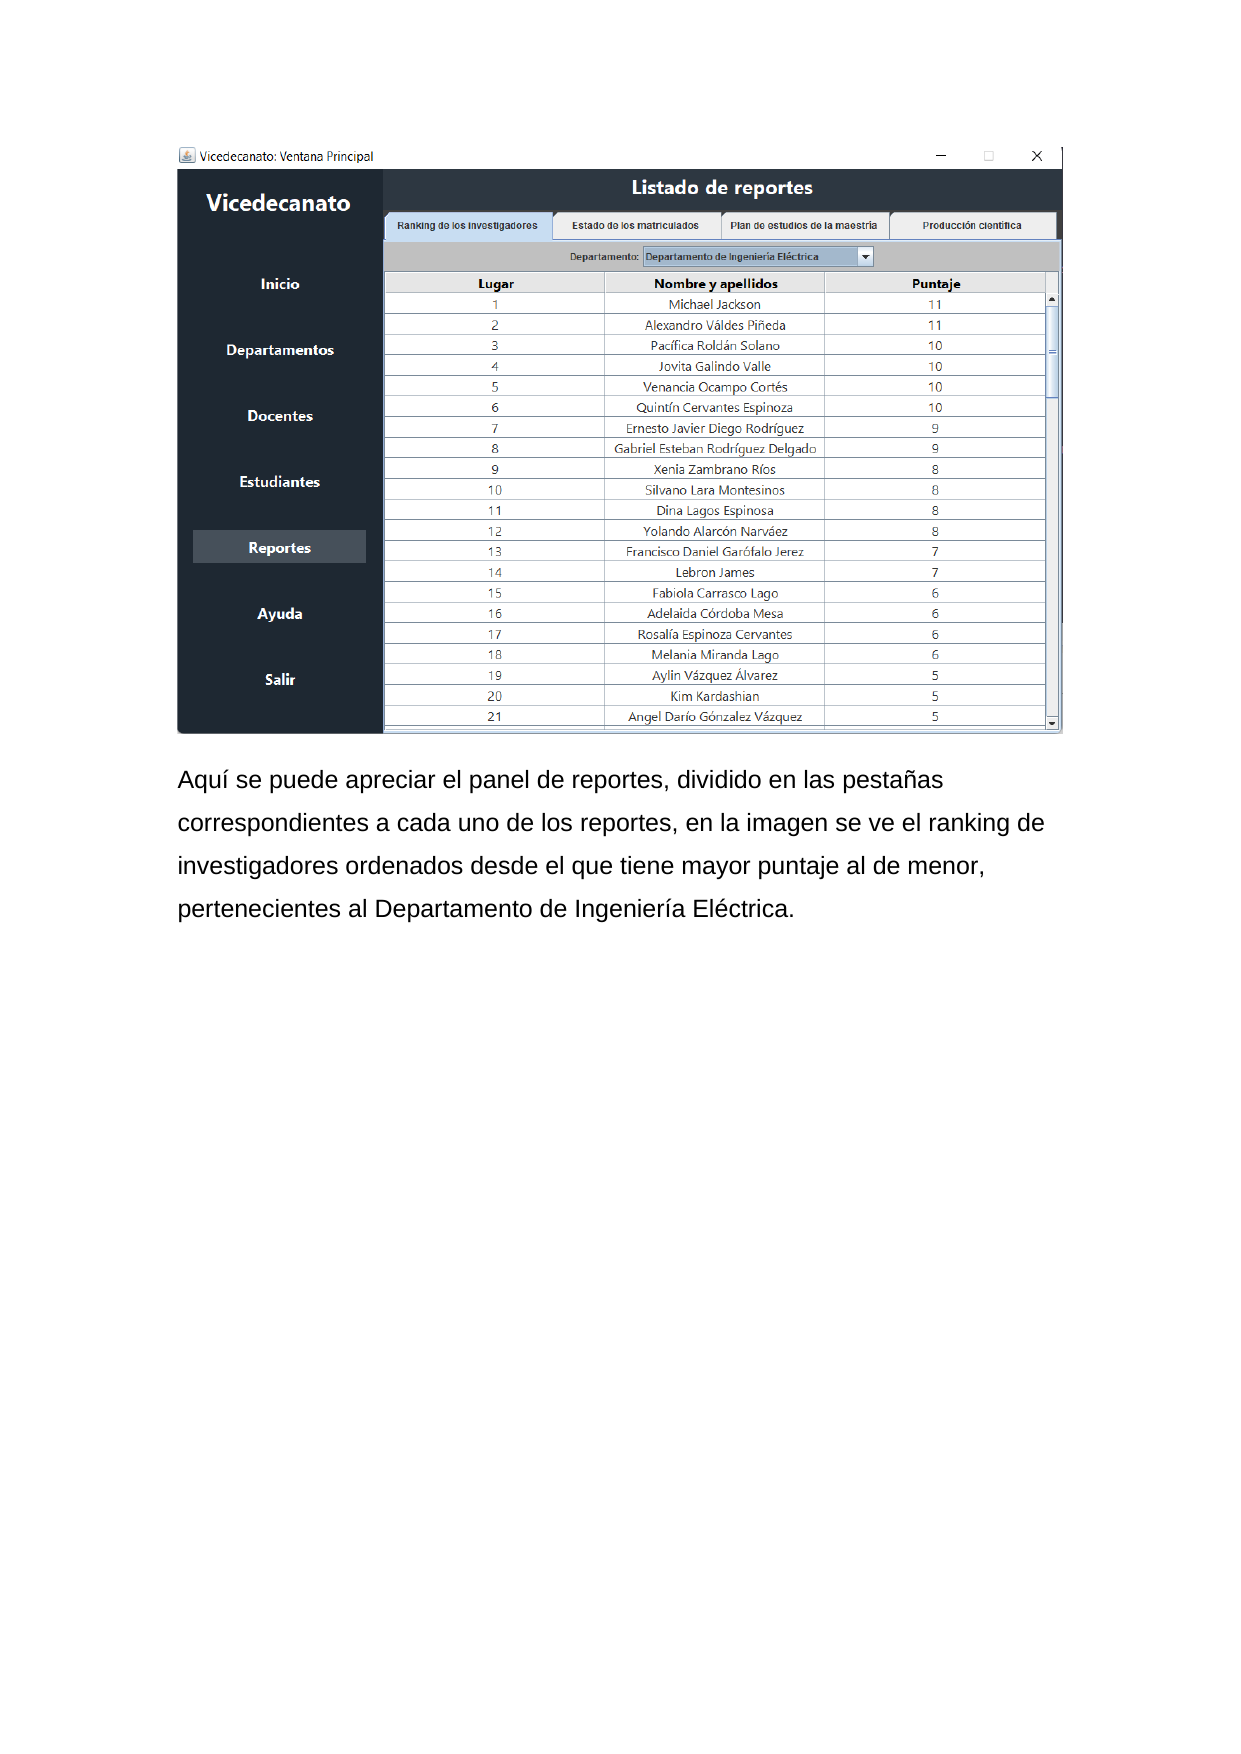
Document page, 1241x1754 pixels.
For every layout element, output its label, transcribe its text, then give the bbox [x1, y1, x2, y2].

text Aquí se puede apreciar el panel de reportes, dividido en las pestañas correspondientes a cada uno de los reportes, en la imagen se ve el ranking de investigadores ordenados desde el que tiene mayor puntaje al de menor, pertenecientes al Departamento de Ingeniería Eléctrica. [177, 765, 1063, 966]
picture [177, 147, 1063, 734]
